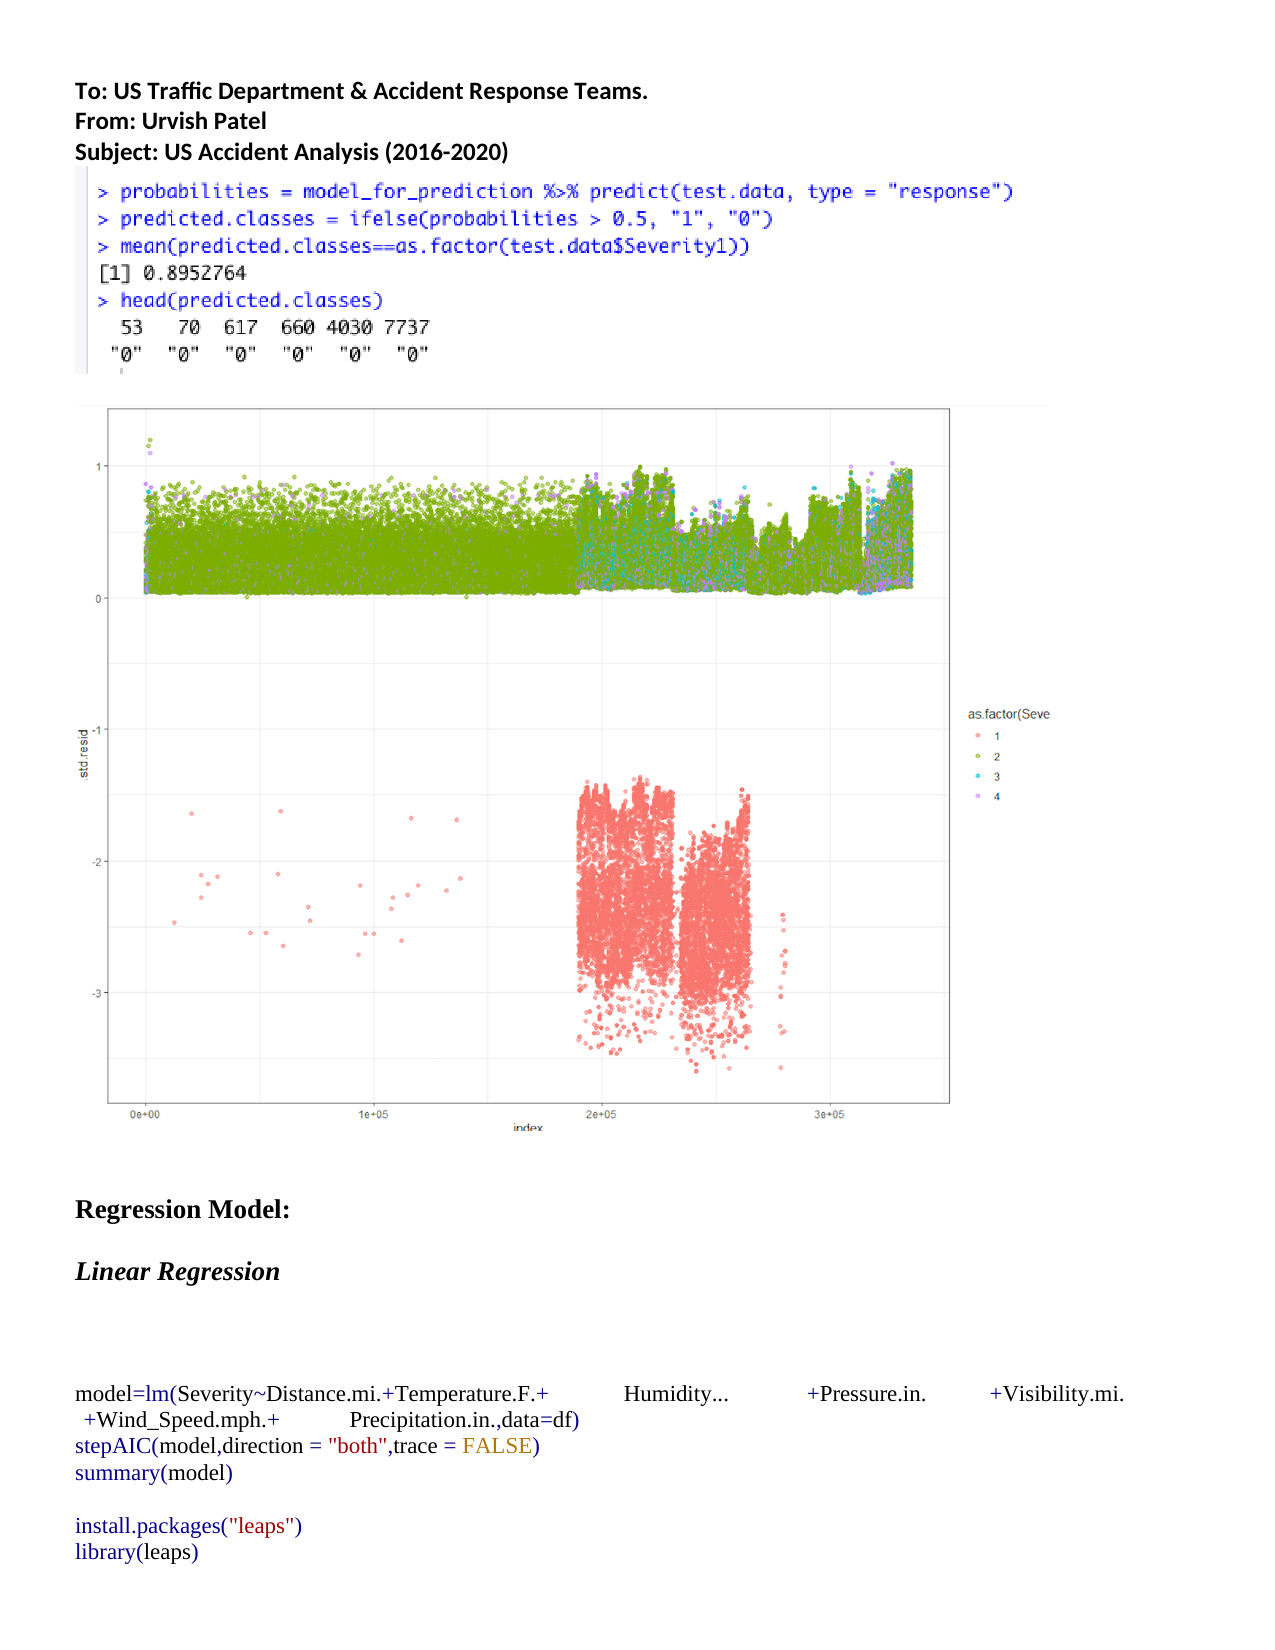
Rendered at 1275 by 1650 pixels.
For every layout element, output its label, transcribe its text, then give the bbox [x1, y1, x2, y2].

picture [75, 404, 1050, 1131]
text stepAIC(model,direction = "both",trace = FALSE) [75, 1433, 1200, 1459]
text summary(model) [75, 1459, 1200, 1485]
text library(leaps) [75, 1538, 1200, 1564]
text Linear Regression [75, 1255, 1200, 1286]
text install.packages("leaps") [75, 1512, 1200, 1538]
text Regression Model: [75, 1193, 1200, 1224]
picture [75, 166, 1050, 374]
text model=lm(Severity~Distance.mi.+Temperature.F.+ Humidity... +Pressure.in. +Visibility.mi.+Wind_Speed.mph.+ Precipitation.in.,data=df) [75, 1380, 1200, 1433]
